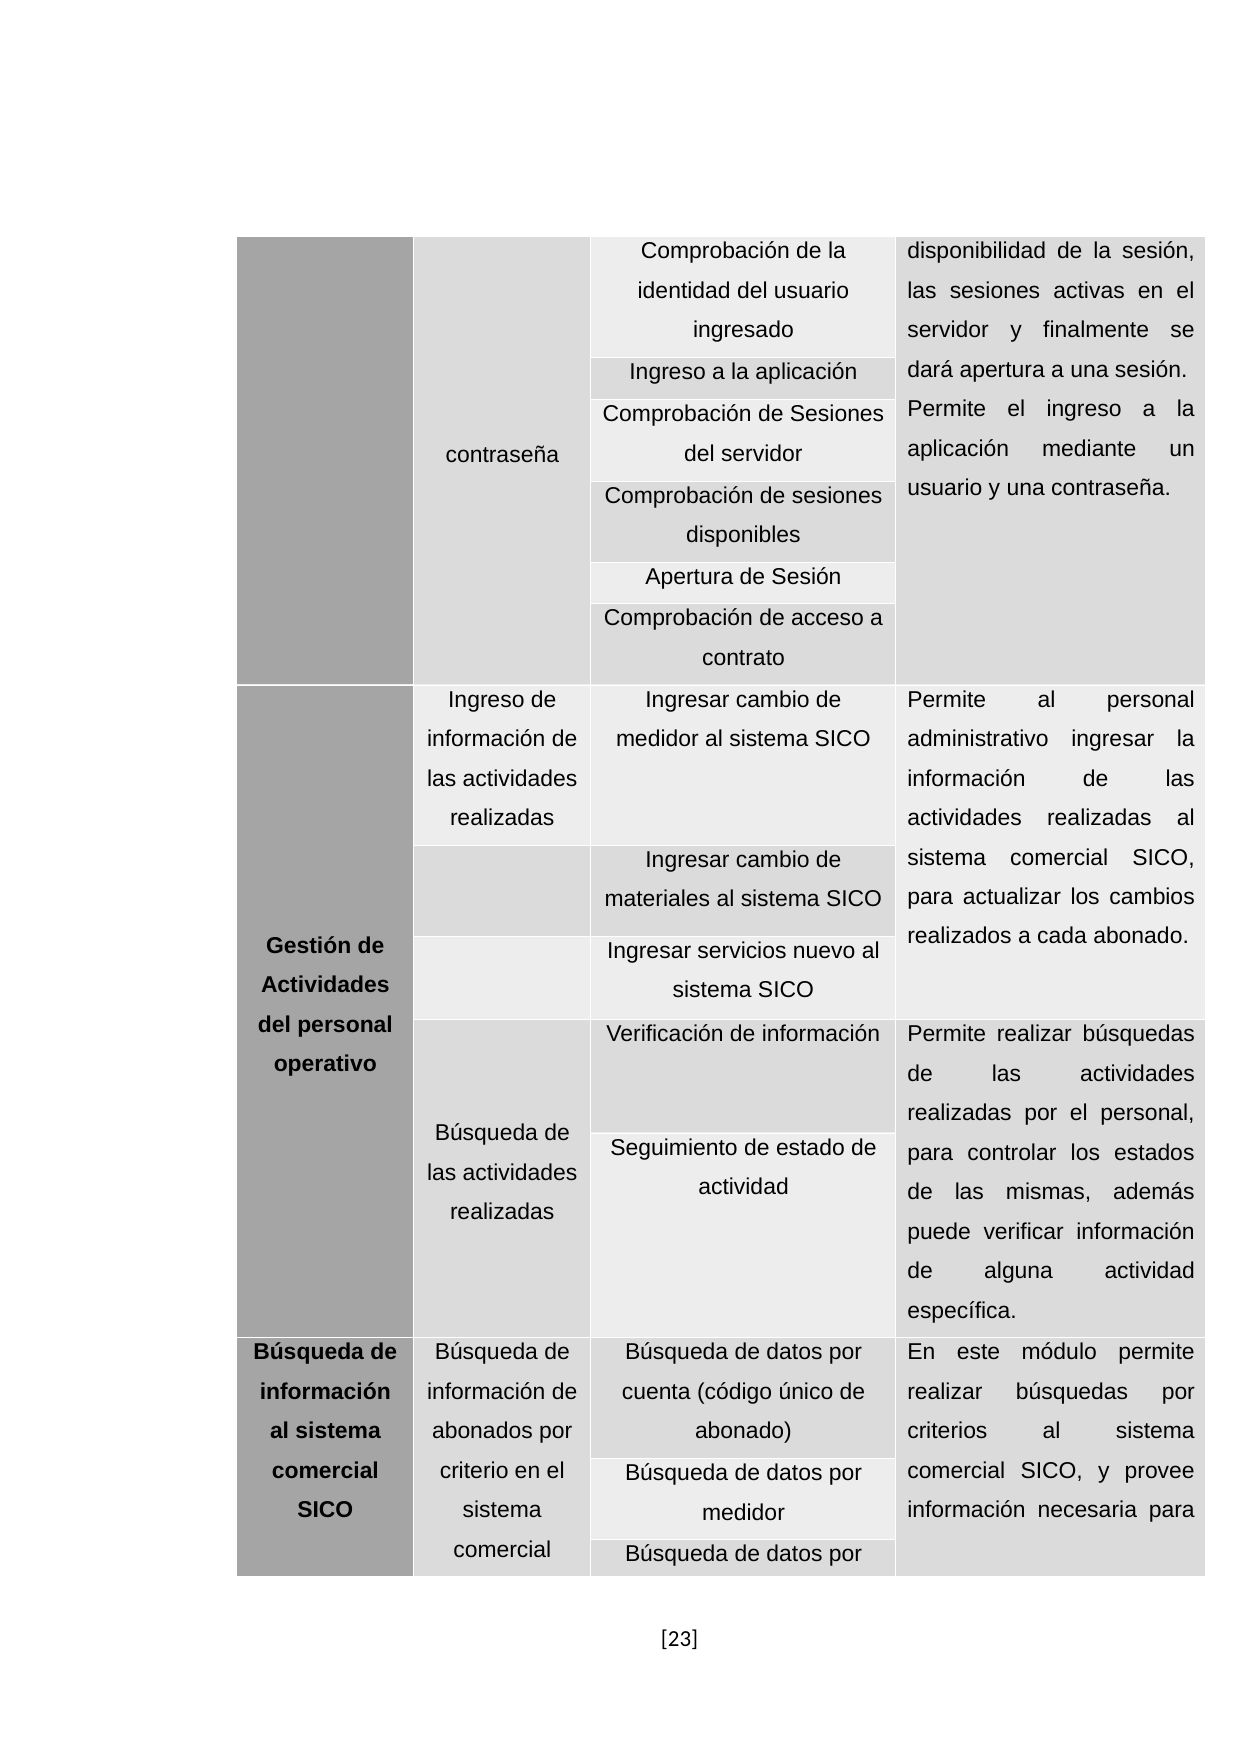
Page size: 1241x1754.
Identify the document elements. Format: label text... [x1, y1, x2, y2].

table_cell Comprobación de la identidad del usuario ingresado [591, 237, 895, 357]
table_cell Ingreso a la aplicación [591, 358, 895, 399]
table_cell Búsqueda de datos por cuenta (código único de abonado) [591, 1338, 895, 1458]
table_cell Apertura de Sesión [591, 563, 895, 603]
table_cell [414, 846, 590, 936]
table_cell Comprobación de acceso a contrato [591, 604, 895, 684]
table_cell En este módulo permite realizar búsquedas por criterios al sistema comercial SICO, y provee información necesaria para la ejecución de otras tareas. [896, 1338, 1205, 1576]
table_cell Búsqueda de información de abonados por criterio en el sistema comercial SICO. [414, 1338, 590, 1576]
table_cell Ingresar cambio de materiales al sistema SICO [591, 846, 895, 936]
table_cell Ingresar cambio de medidor al sistema SICO [591, 686, 895, 844]
table_cell Comprobación de Sesiones del servidor [591, 400, 895, 481]
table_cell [896, 237, 1205, 684]
table_cell Ingreso de información de las actividades realizadas [414, 686, 590, 844]
table_cell Verificación de información [591, 1020, 895, 1132]
table_cell Gestión de Actividades del personal operativo [237, 686, 413, 1337]
table_cell Seguimiento de estado de actividad [591, 1134, 895, 1337]
table_cell Búsqueda de las actividades realizadas [414, 1020, 590, 1337]
table_cell Búsqueda de información al sistema comercial SICO [237, 1338, 413, 1576]
table_cell Permite al personal administrativo ingresar la información de las actividades realizadas al sistema comercial SICO, para actualizar los cambios realizados a cada abonado. [896, 686, 1205, 1019]
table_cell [591, 1540, 895, 1576]
table_cell Permite realizar búsquedas de las actividades realizadas por el personal, para controlar los estados de las mismas, además puede verificar información de alguna actividad específica. [896, 1020, 1205, 1337]
table_cell Ingresar servicios nuevo al sistema SICO [591, 937, 895, 1019]
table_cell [414, 237, 590, 684]
table_cell [414, 937, 590, 1019]
table_cell Comprobación de sesiones disponibles [591, 482, 895, 562]
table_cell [237, 237, 413, 684]
table_cell Búsqueda de datos por medidor [591, 1459, 895, 1539]
